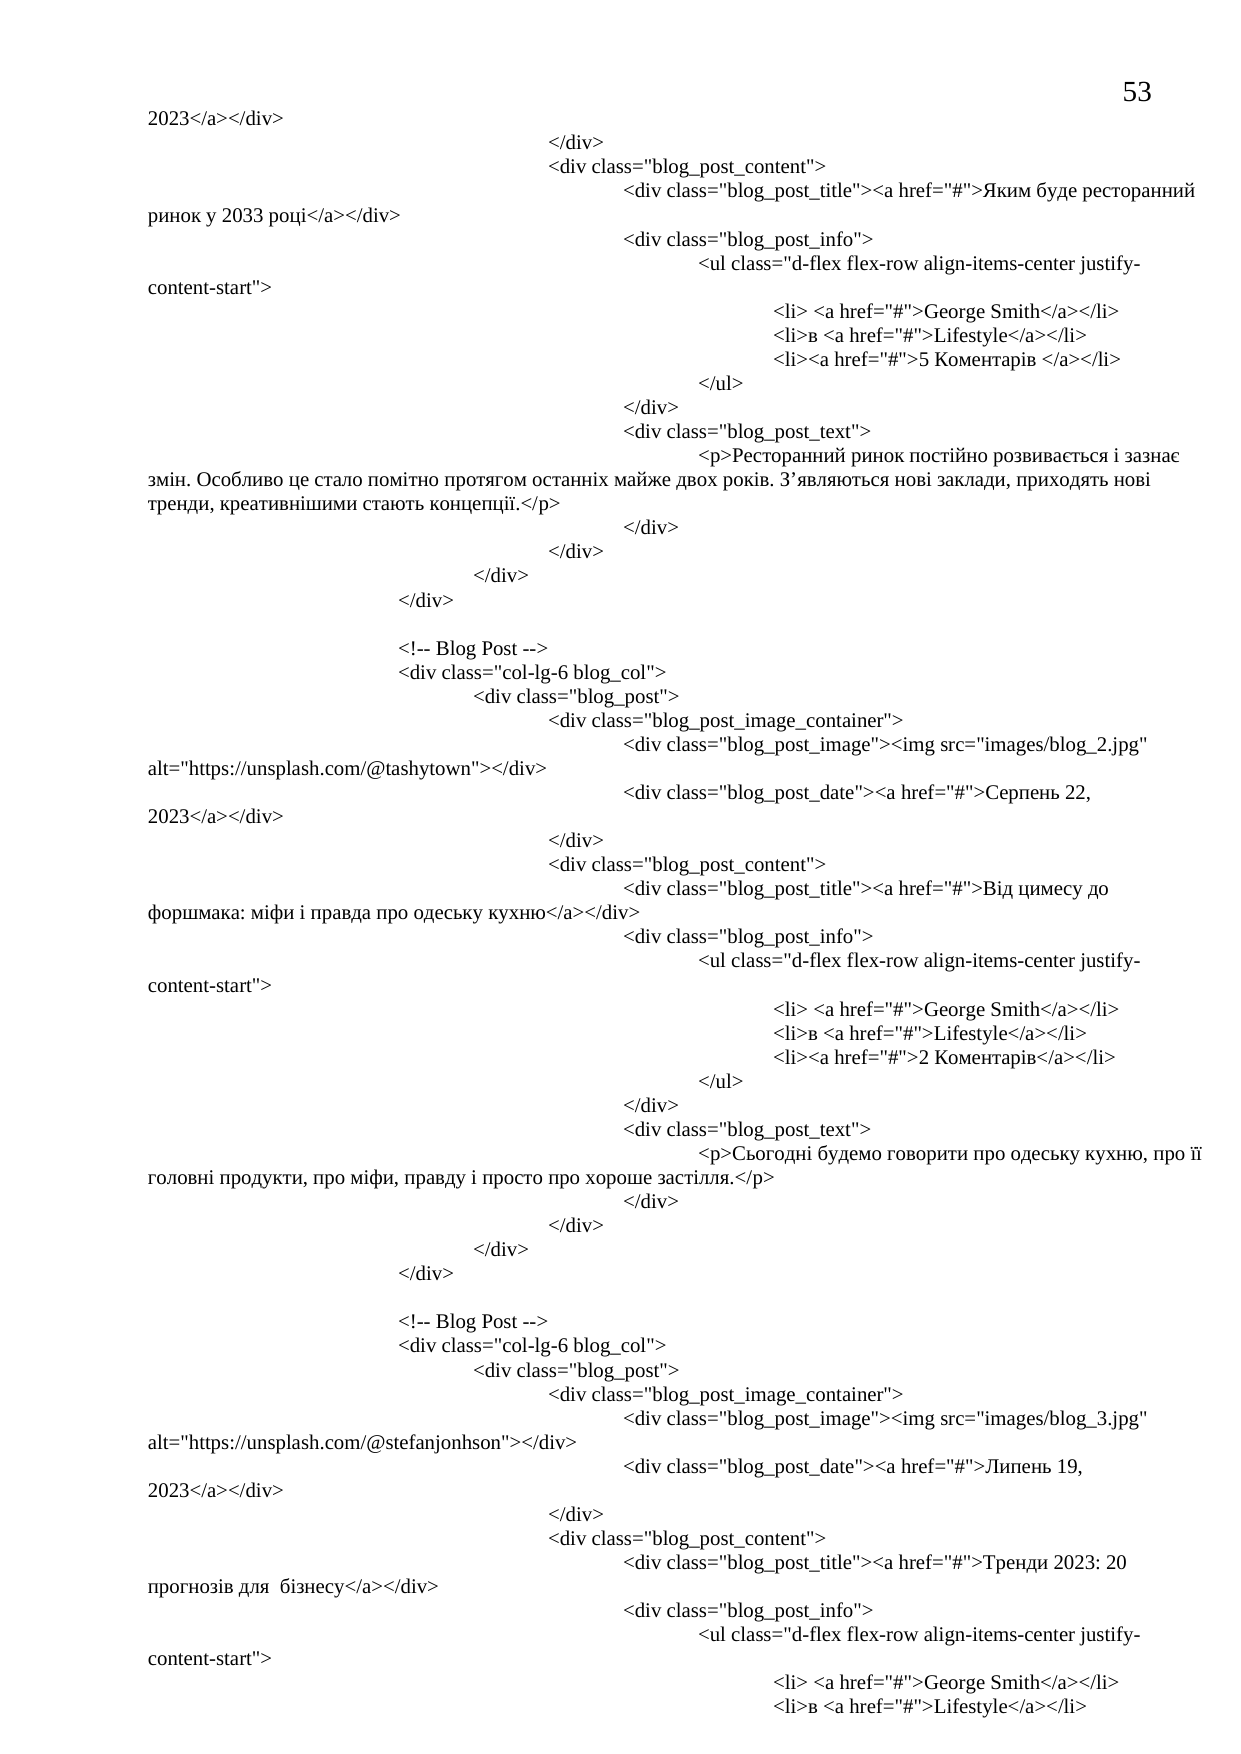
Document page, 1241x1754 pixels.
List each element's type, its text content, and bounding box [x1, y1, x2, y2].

text <div class="blog_post_info"> [148, 1598, 1205, 1622]
text <li><a href="#">5 Коментарів </a></li> [148, 347, 1205, 371]
text <div class="blog_post_info"> [148, 924, 1205, 948]
text <div class="blog_post_content"> [148, 852, 1205, 876]
text <div class="blog_post_title"><a href="#">Яким буде ресторанний ринок у 2033 році</a></div> [148, 178, 1205, 227]
text </ul> [148, 371, 1205, 395]
text </div> [148, 1237, 1205, 1261]
text <li>в <a href="#">Lifestyle</a></li> [148, 1021, 1205, 1045]
text <li><a href="#">2 Коментарів</a></li> [148, 1045, 1205, 1069]
text <li>в <a href="#">Lifestyle</a></li> [148, 323, 1205, 347]
text </ul> [148, 1069, 1205, 1093]
text </div> [148, 828, 1205, 852]
text </div> [148, 515, 1205, 539]
text <li> <a href="#">George Smith</a></li> [148, 299, 1205, 323]
text <div class="blog_post_text"> [148, 1117, 1205, 1141]
text <li> <a href="#">George Smith</a></li> [148, 1670, 1205, 1694]
text </div> [148, 1093, 1205, 1117]
text </div> [148, 539, 1205, 563]
text <!-- Blog Post --> [148, 1309, 1205, 1333]
text </div> [148, 1502, 1205, 1526]
text <div class="blog_post_date"><a href="#">Серпень 22, 2023</a></div> [148, 780, 1205, 828]
text <p>Ресторанний ринок постійно розвивається і зазнає змін. Особливо це стало помітно протягом останніх майже двох років. З’являються нові заклади, приходять нові тренди, креативнішими стають концепції.</p> [148, 443, 1205, 515]
text <li>в <a href="#">Lifestyle</a></li> [148, 1694, 1205, 1718]
text </div> [148, 130, 1205, 154]
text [148, 106, 1205, 130]
text </div> [148, 1213, 1205, 1237]
text <ul class="d-flex flex-row align-items-center justify-content-start"> [148, 948, 1205, 997]
text <div class="blog_post_title"><a href="#">Від цимесу до форшмака: міфи і правда про одеську кухню</a></div> [148, 876, 1205, 924]
text <div class="blog_post_content"> [148, 1526, 1205, 1550]
text <div class="blog_post_image_container"> [148, 708, 1205, 732]
text <div class="blog_post_image"><img src="images/blog_2.jpg" alt="https://unsplash.com/@tashytown"></div> [148, 732, 1205, 780]
text <!-- Blog Post --> [148, 636, 1205, 660]
text <li> <a href="#">George Smith</a></li> [148, 997, 1205, 1021]
text <div class="blog_post_date"><a href="#">Липень 19, 2023</a></div> [148, 1454, 1205, 1502]
text <div class="blog_post_text"> [148, 419, 1205, 443]
text <div class="blog_post"> [148, 1357, 1205, 1382]
text </div> [148, 1261, 1205, 1285]
text </div> [148, 1189, 1205, 1213]
text <div class="blog_post_image"><img src="images/blog_3.jpg" alt="https://unsplash.com/@stefanjonhson"></div> [148, 1406, 1205, 1454]
text <div class="blog_post_title"><a href="#">Тренди 2023: 20 прогнозів для бізнесу</a></div> [148, 1550, 1205, 1598]
text <ul class="d-flex flex-row align-items-center justify-content-start"> [148, 1622, 1205, 1670]
text <div class="blog_post_image_container"> [148, 1382, 1205, 1406]
text </div> [148, 587, 1205, 612]
text <div class="blog_post_info"> [148, 227, 1205, 251]
text </div> [148, 395, 1205, 419]
text <div class="col-lg-6 blog_col"> [148, 660, 1205, 684]
text <div class="blog_post_content"> [148, 154, 1205, 178]
text <div class="col-lg-6 blog_col"> [148, 1333, 1205, 1357]
text </div> [148, 563, 1205, 587]
text <ul class="d-flex flex-row align-items-center justify-content-start"> [148, 251, 1205, 299]
text <div class="blog_post"> [148, 684, 1205, 708]
text <p>Сьогодні будемо говорити про одеську кухню, про її головні продукти, про міфи, правду і просто про хороше застілля.</p> [148, 1141, 1205, 1189]
